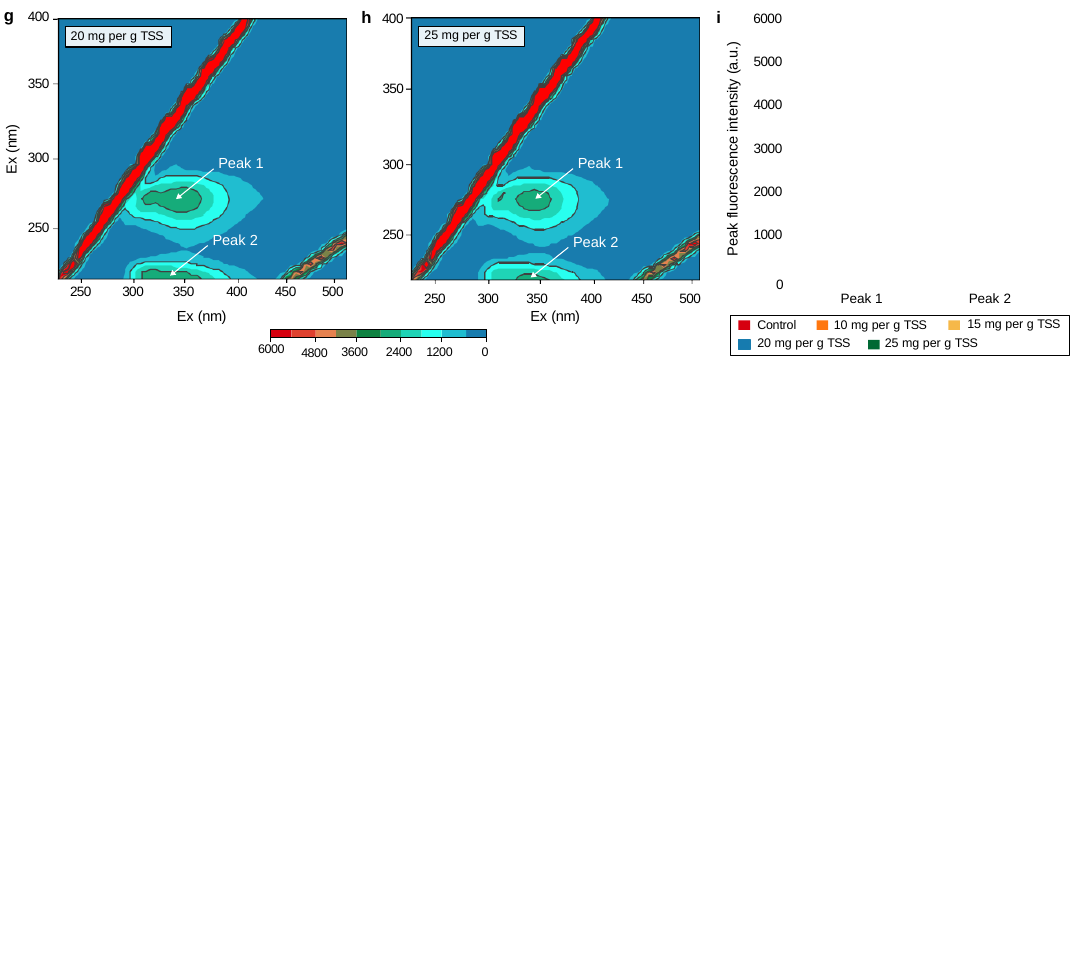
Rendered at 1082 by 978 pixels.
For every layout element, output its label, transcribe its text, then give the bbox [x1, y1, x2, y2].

text 300 [28, 150, 53, 166]
picture [406, 17, 700, 284]
text 0 [776, 278, 1071, 292]
text 250 300 350 400 450 500 [424, 291, 702, 306]
text i 6000 [716, 7, 1071, 27]
text 4000 [753, 97, 1071, 112]
text 2400 [386, 345, 413, 359]
text 350 [382, 80, 406, 96]
picture [53, 18, 347, 283]
text 300 [382, 156, 406, 172]
text 3000 [753, 140, 1071, 156]
text 3600 [341, 345, 369, 359]
text h 400 [361, 7, 404, 27]
text 1000 [753, 227, 1071, 242]
text 5000 [753, 54, 1071, 69]
text Ex (nm) Ex (nm) [177, 308, 1071, 324]
text Peak 1 Peak 2 [840, 292, 1071, 306]
text 250 [28, 220, 53, 236]
text 4800 [301, 346, 329, 360]
text 350 [28, 76, 53, 92]
text 6000 [0, 342, 285, 357]
text 250 [382, 226, 406, 242]
text 1200 0 [426, 345, 1071, 359]
text 2000 [753, 184, 1071, 199]
text g 400 [3, 6, 50, 25]
text 250 300 350 400 450 500 [70, 283, 349, 299]
